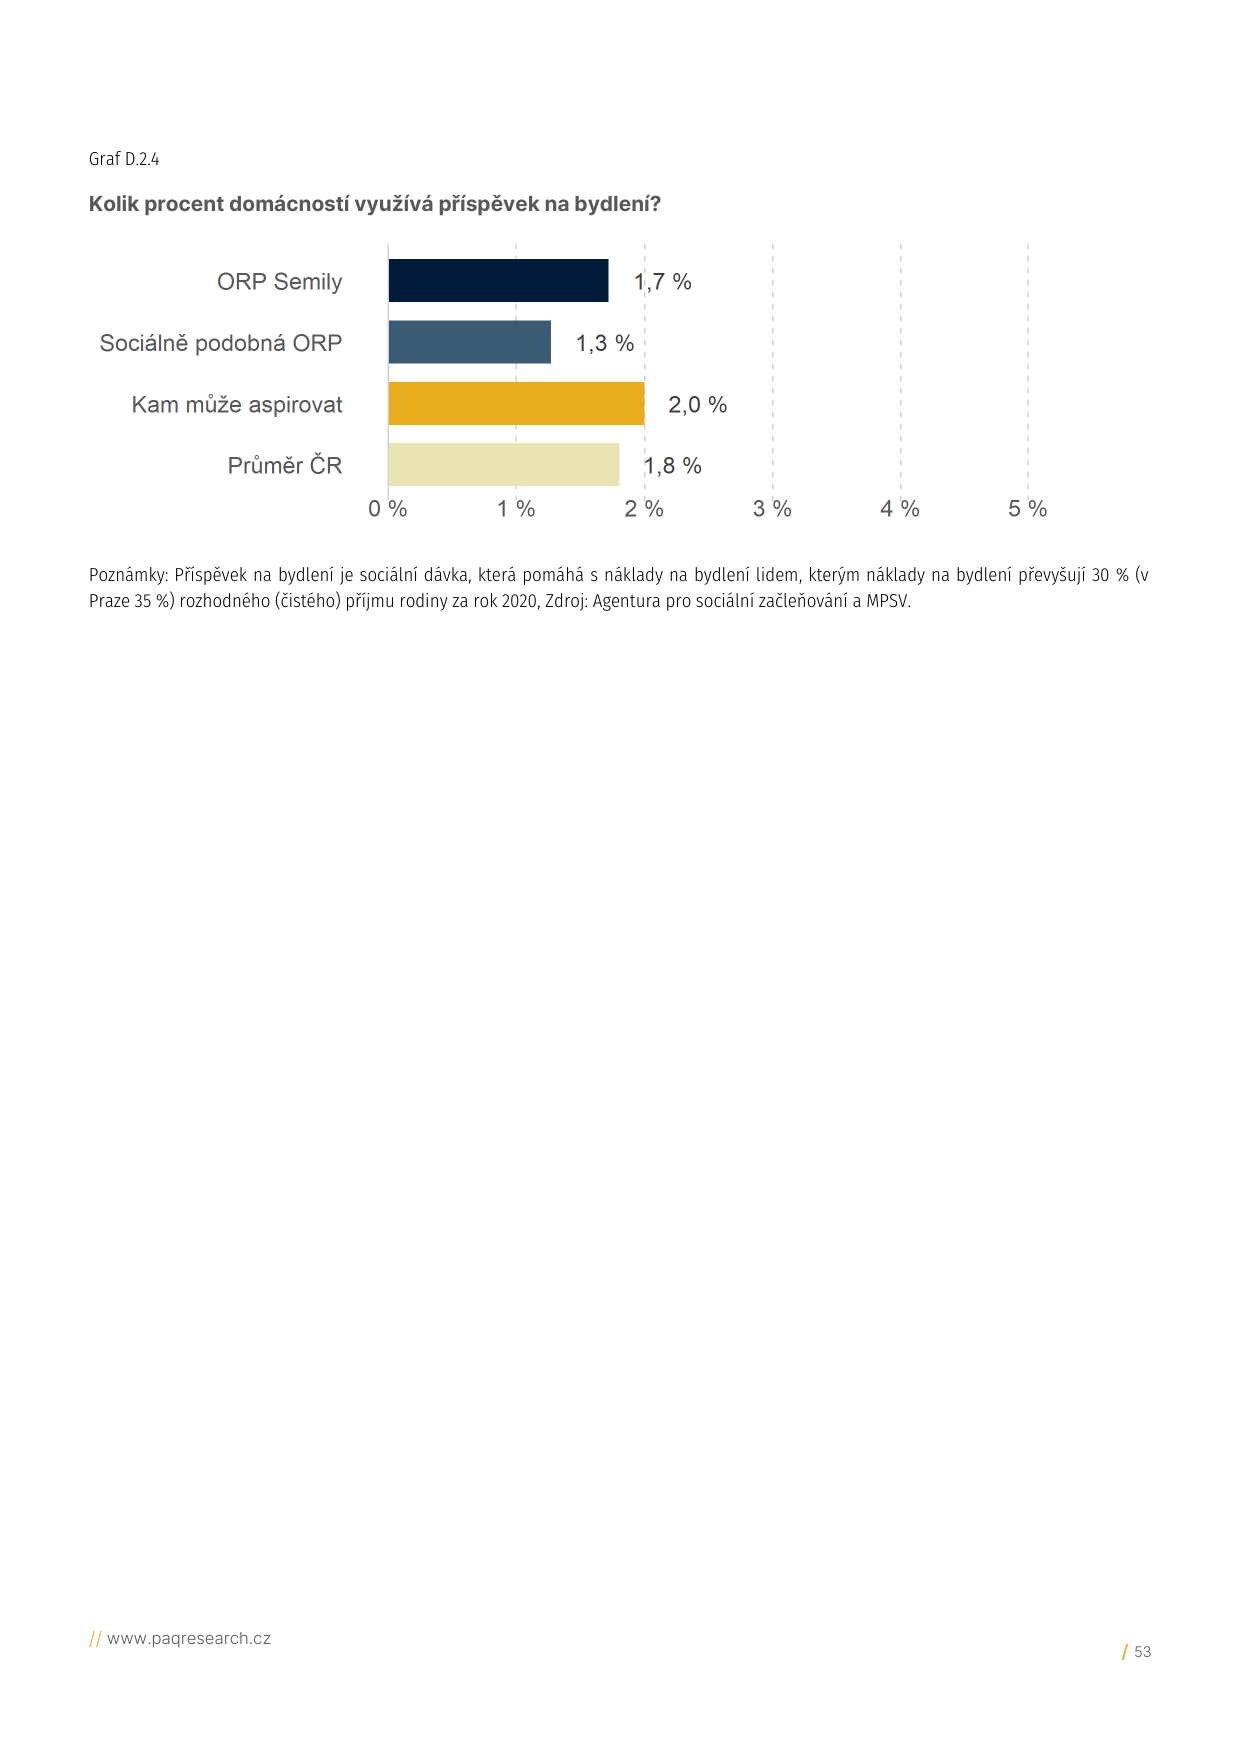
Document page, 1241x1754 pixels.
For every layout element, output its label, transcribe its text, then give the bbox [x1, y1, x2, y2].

text Poznámky: Příspěvek na bydlení je sociální dávka, která pomáhá s náklady na bydlení lidem, kterým náklady na bydlení převyšují 30 % (v Praze 35 %) rozhodného (čistého) příjmu rodiny za rok 2020, Zdroj: Agentura pro sociální začleňování a MPSV. [89, 564, 1152, 613]
text Graf D.2.4 [89, 148, 1152, 170]
picture [88, 216, 1139, 548]
text Kolik procent domácností využívá příspěvek na bydlení? [89, 186, 1152, 216]
